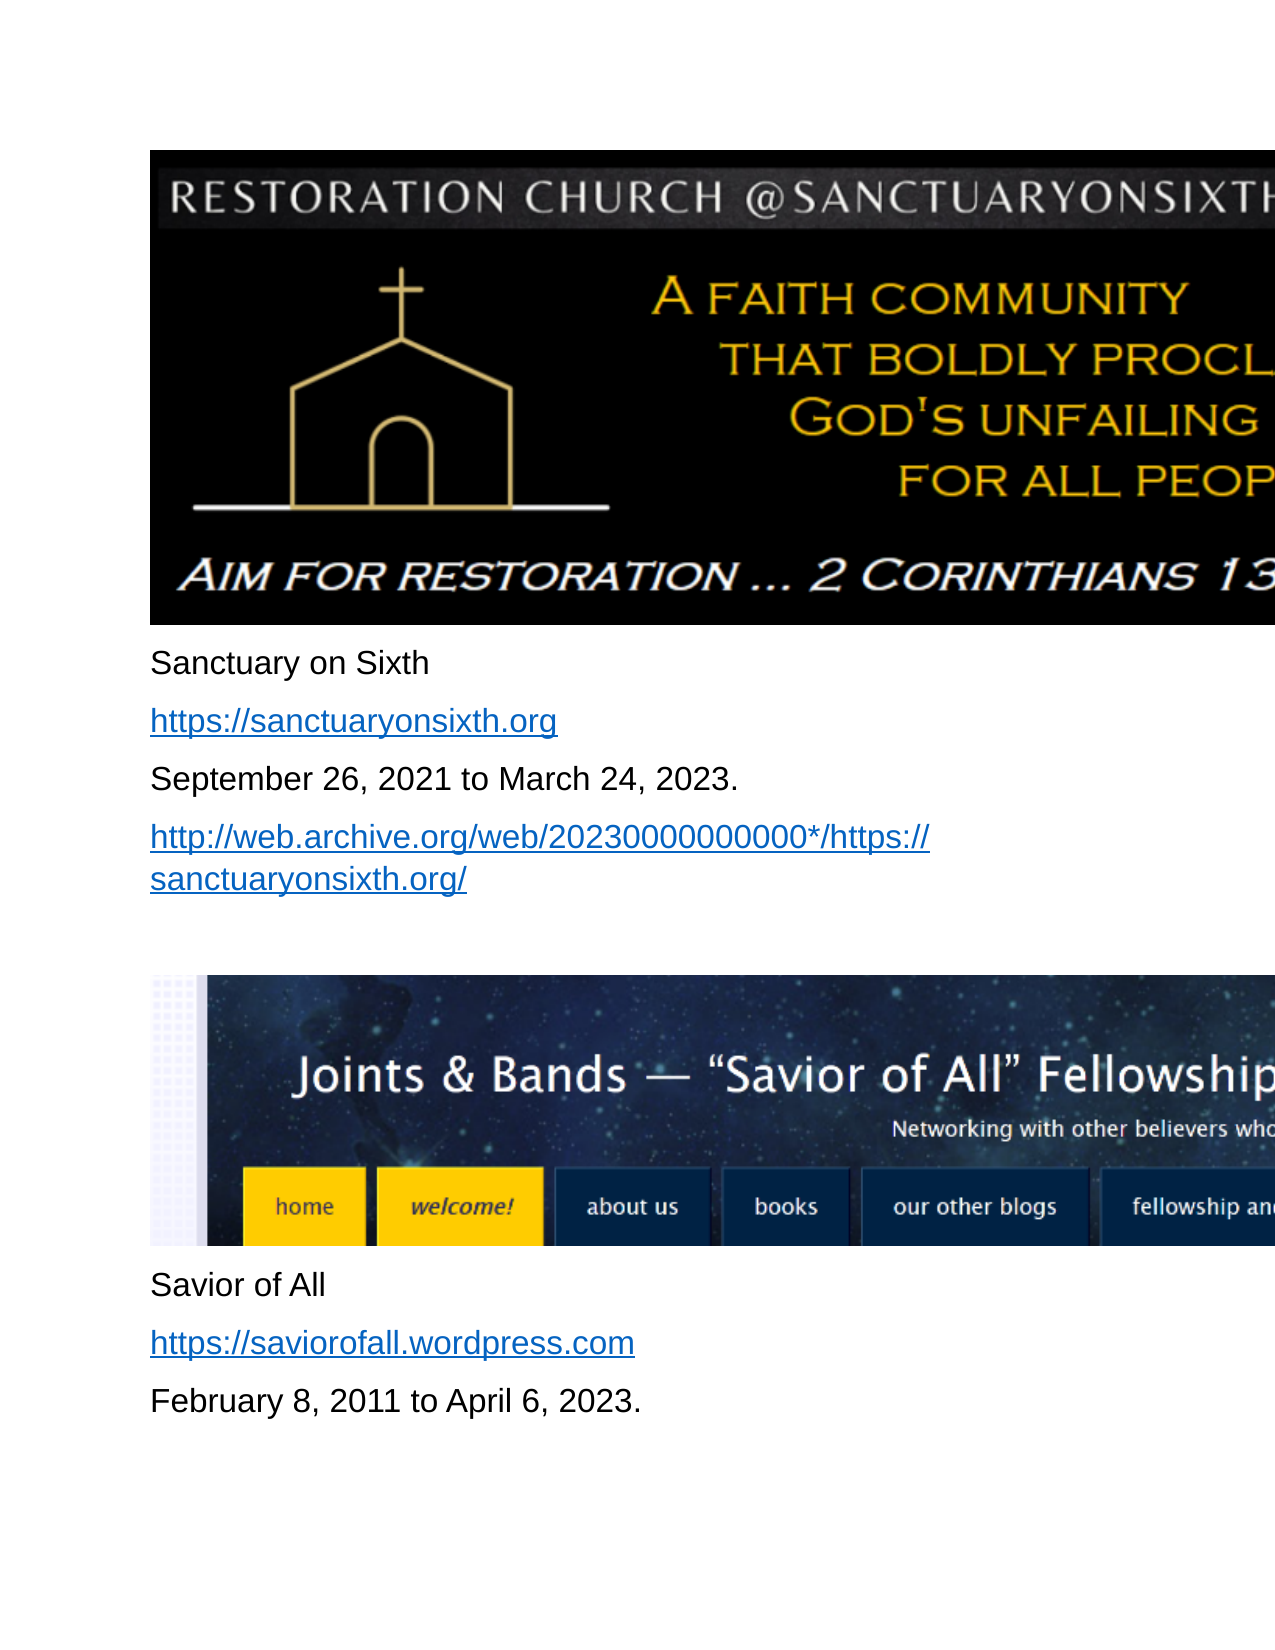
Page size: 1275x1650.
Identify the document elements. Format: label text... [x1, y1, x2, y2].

text Savior of All [150, 1265, 1125, 1303]
text https://saviorofall.wordpress.com [150, 1323, 1125, 1361]
text Sanctuary on Sixth [150, 643, 1125, 682]
picture [150, 975, 1275, 1246]
text September 26, 2021 to March 24, 2023. [150, 759, 1125, 798]
text February 8, 2011 to April 6, 2023. [150, 1381, 1125, 1419]
text https://sanctuaryonsixth.org [150, 701, 1125, 740]
picture [150, 150, 1275, 625]
text http://web.archive.org/web/20230000000000*/https://sanctuaryonsixth.org/ [150, 817, 1125, 897]
